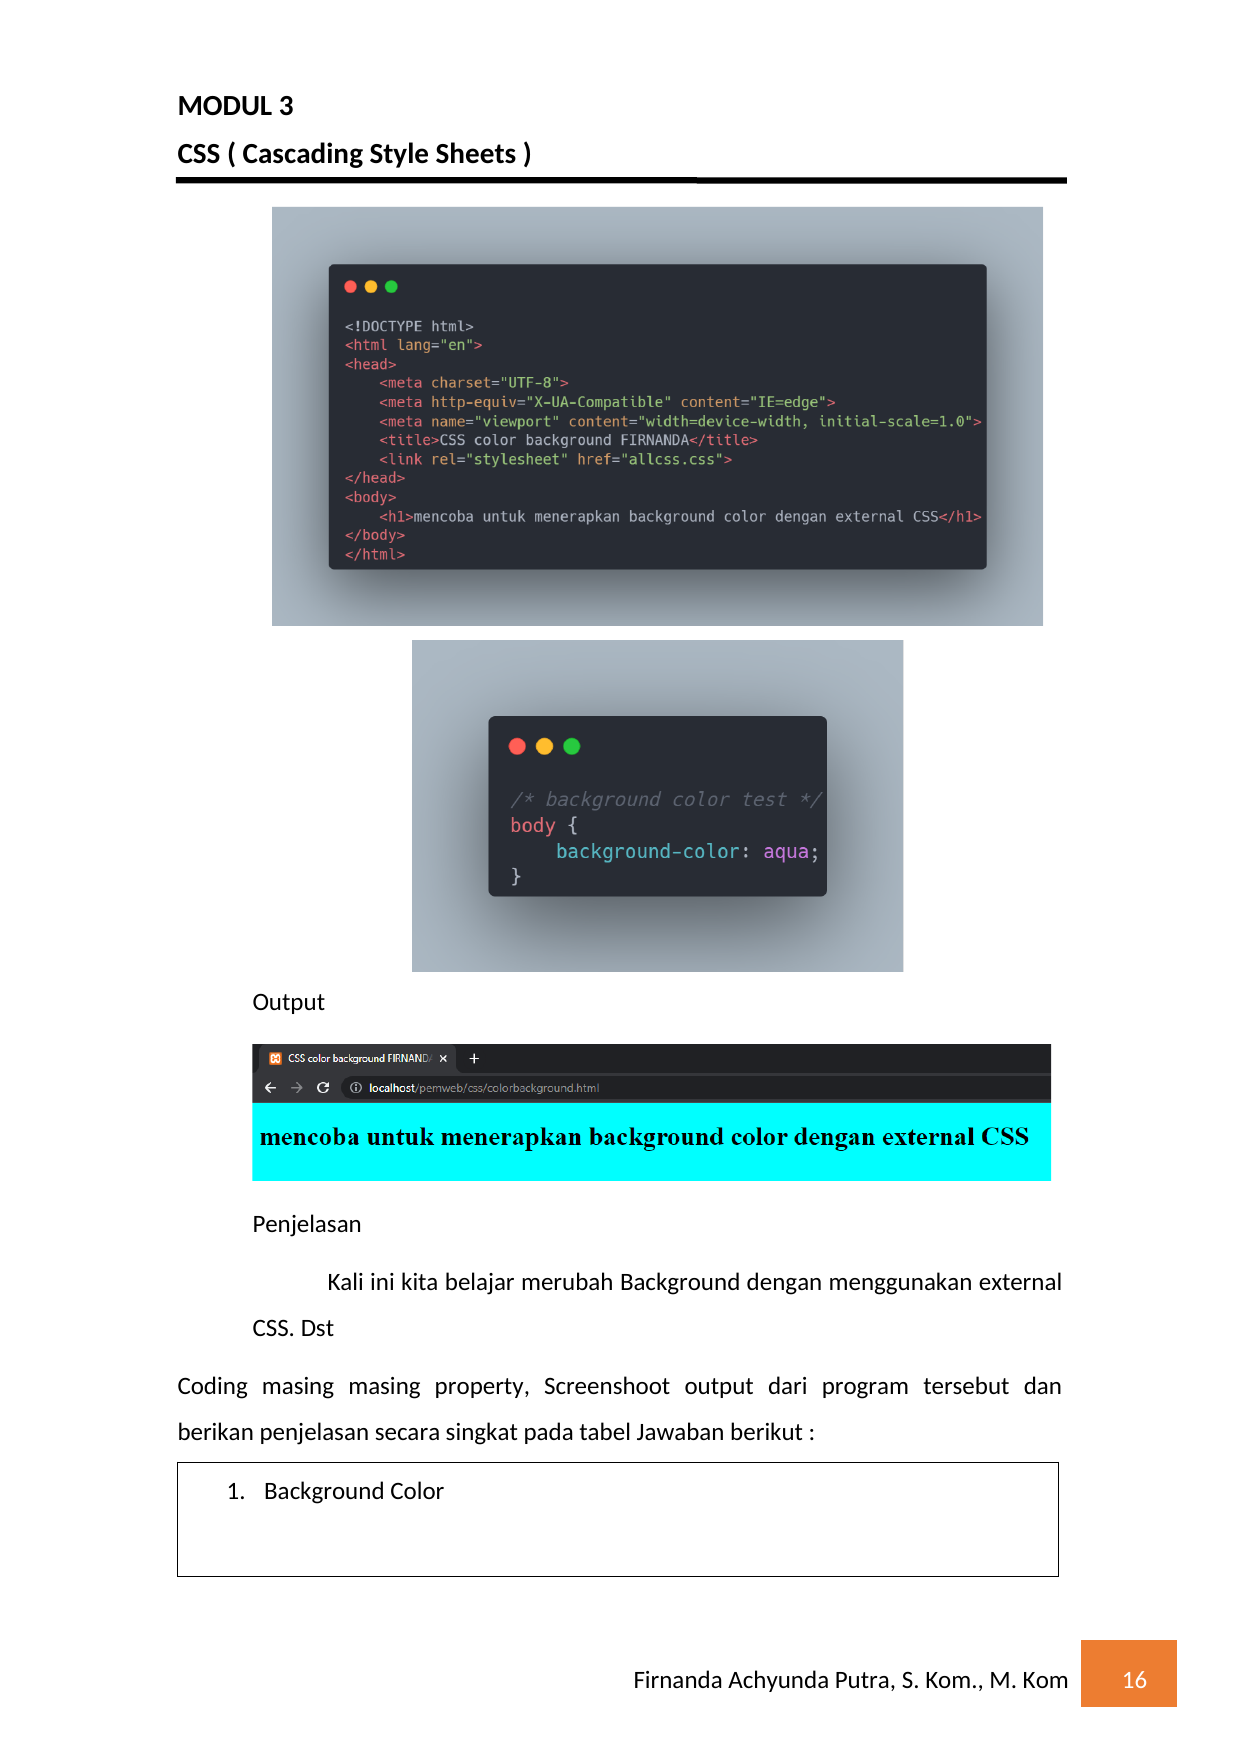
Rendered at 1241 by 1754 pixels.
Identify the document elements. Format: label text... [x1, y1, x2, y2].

text Penjelasan [177, 1208, 1063, 1238]
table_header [178, 1463, 1058, 1576]
picture [272, 206, 1044, 626]
text Kali ini kita belajar merubah Background dengan menggunakan external CSS. Dst [252, 1266, 1063, 1342]
picture [411, 640, 904, 972]
text Coding masing masing property, Screenshoot output dari program tersebut dan berikan penjelasan secara singkat pada tabel Jawaban berikut : [177, 1370, 1063, 1446]
picture [252, 1044, 1052, 1181]
list Output [252, 987, 1063, 1017]
